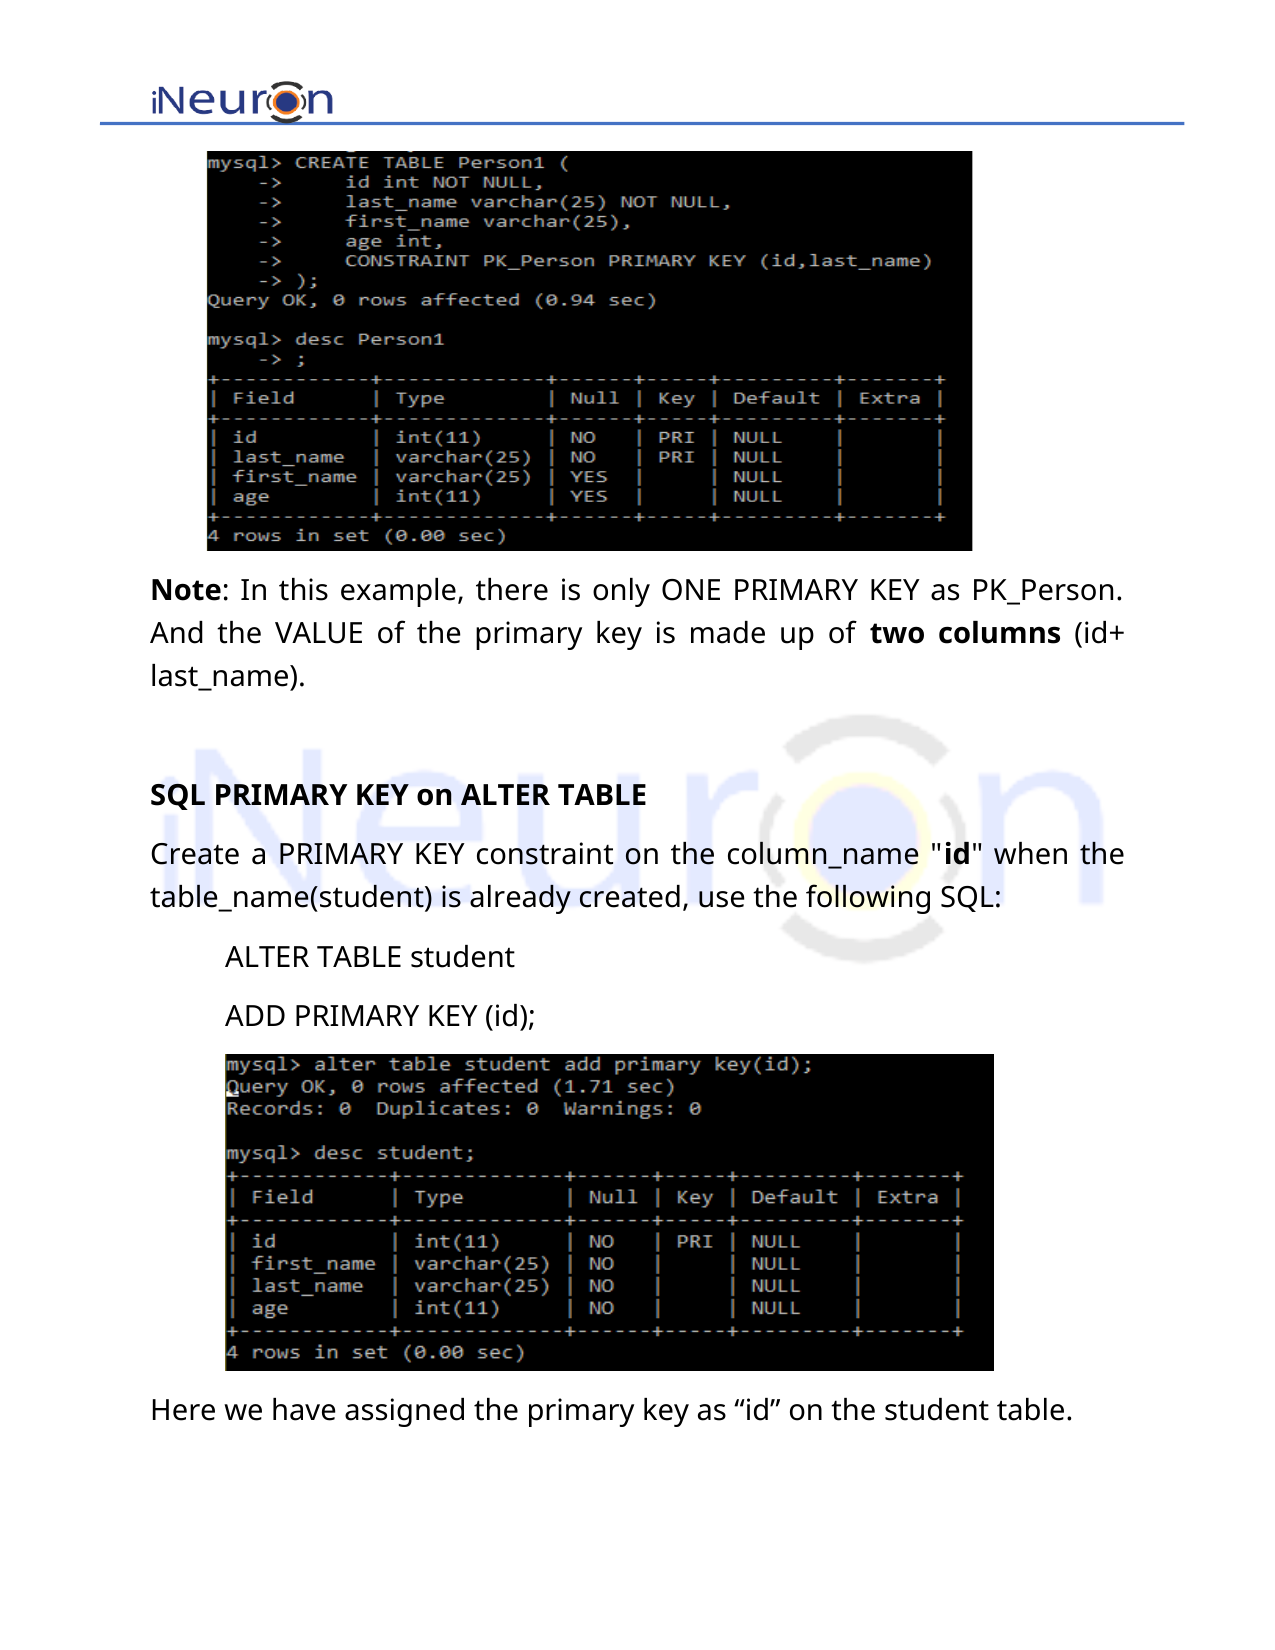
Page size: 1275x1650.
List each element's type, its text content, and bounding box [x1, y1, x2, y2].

text Create a PRIMARY KEY constraint on the column_name "id" when the table_name(student) is already created, use the following SQL: [150, 833, 1125, 916]
text Note: In this example, there is only ONE PRIMARY KEY as PK_Person. And the VALUE of the primary key is made up of two columns (id+ last_name). [150, 569, 1125, 695]
text Here we have assigned the primary key as “id” on the student table. [150, 1389, 1125, 1429]
picture [225, 1054, 994, 1371]
text ALTER TABLE student [150, 936, 1125, 976]
text ADD PRIMARY KEY (id); [150, 995, 1125, 1035]
text SQL PRIMARY KEY on ALTER TABLE [150, 774, 1125, 814]
picture [150, 75, 335, 124]
picture [206, 151, 973, 551]
